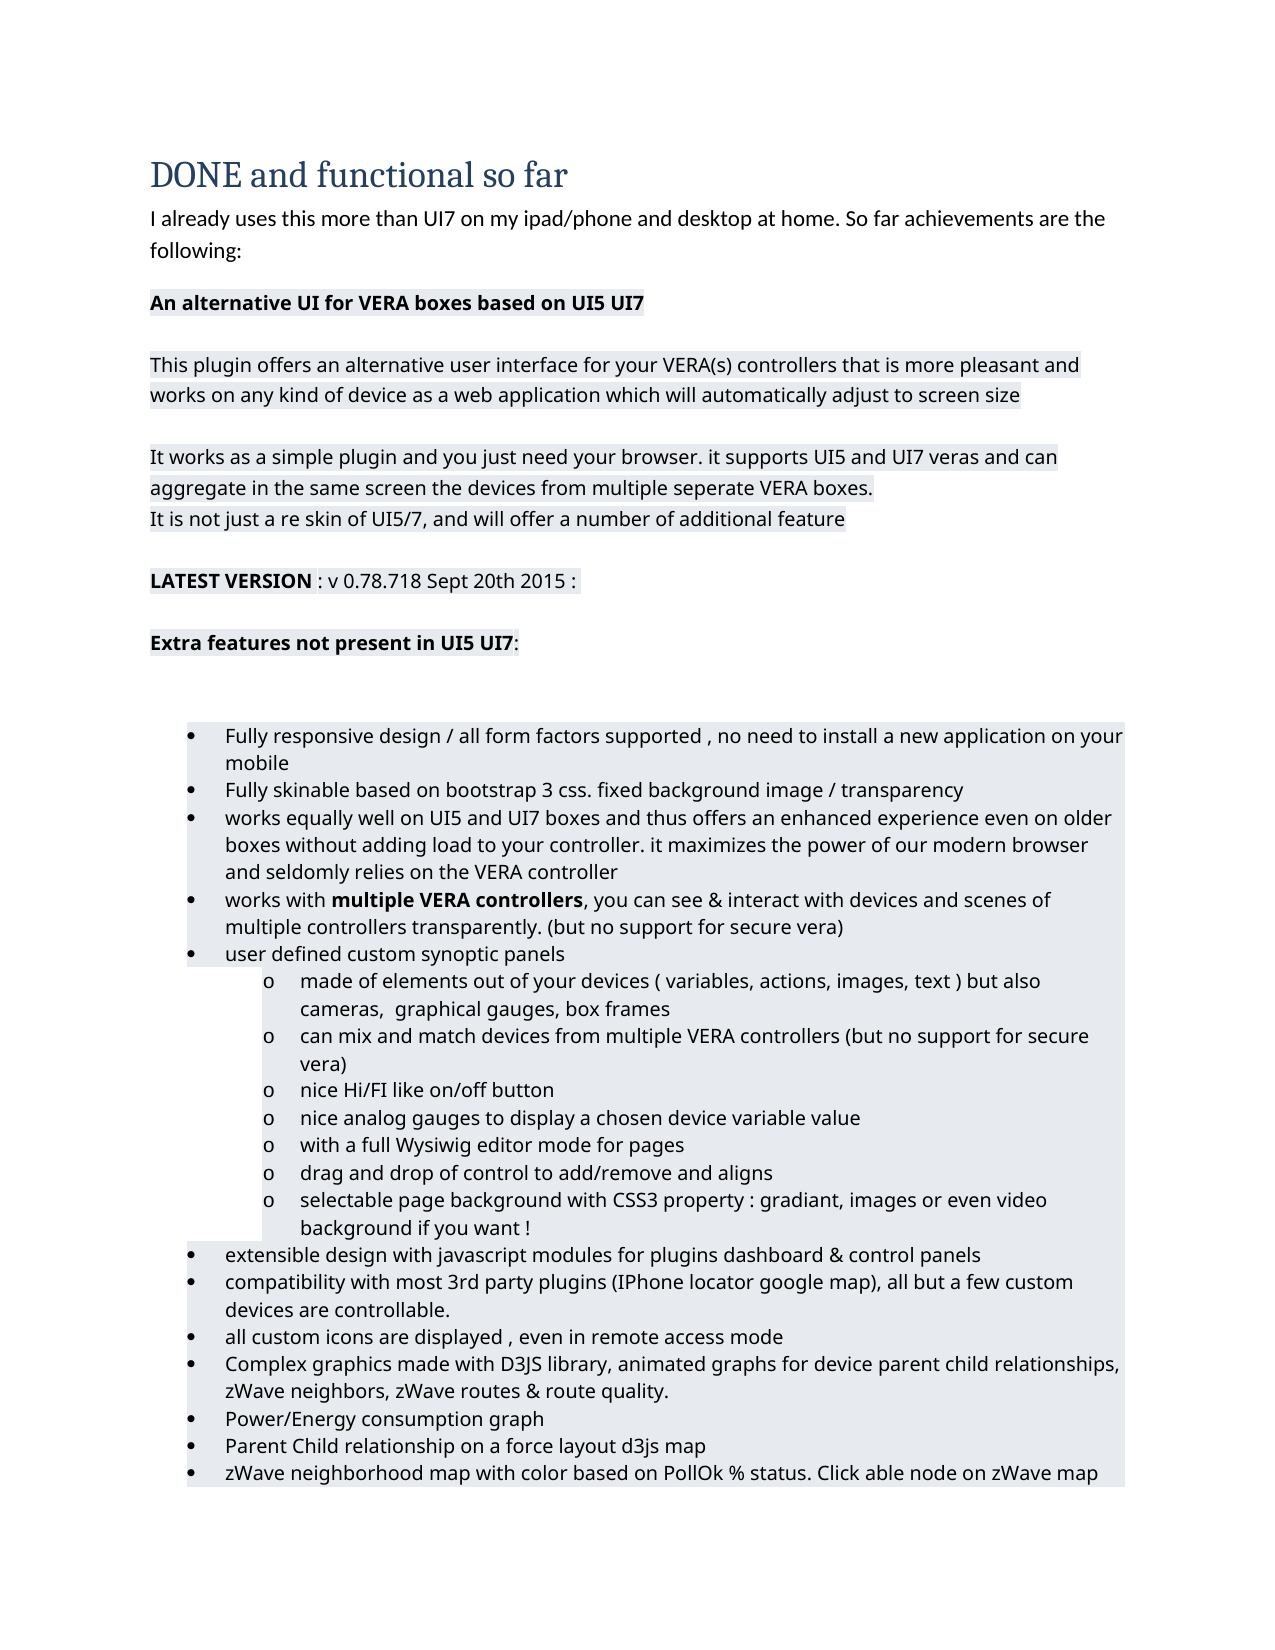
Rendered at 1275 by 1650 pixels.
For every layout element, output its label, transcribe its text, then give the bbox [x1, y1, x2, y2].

text An alternative UI for VERA boxes based on UI5 UI7 This plugin offers an alternative user interface for your VERA(s) controllers that is more pleasant and works on any kind of device as a web application which will automatically adjust to screen size It works as a simple plugin and you just need your browser. it supports UI5 and UI7 veras and can aggregate in the same screen the devices from multiple seperate VERA boxes. It is not just a re skin of UI5/7, and will offer a number of additional feature LATEST VERSION : v 0.78.718 Sept 20th 2015 : Extra features not present in UI5 UI7: [150, 289, 1125, 688]
list zWave neighborhood map with color based on PollOk % status. Click able node on zWave map [187, 1459, 1125, 1487]
subtitle DONE and functional so far [150, 154, 1125, 197]
list works equally well on UI5 and UI7 boxes and thus offers an enhanced experience even on older boxes without adding load to your controller. it maximizes the power of our modern browser and seldomly relies on the VERA controller [187, 804, 1125, 886]
list selectable page background with CSS3 property : gradiant, images or even video background if you want ! [262, 1186, 1125, 1241]
list Parent Child relationship on a force layout d3js map [187, 1432, 1125, 1459]
list extensible design with javascript modules for plugins dashboard & control panels [187, 1241, 1125, 1268]
text I already uses this more than UI7 on my ipad/phone and desktop at home. So far achievements are the following: [150, 204, 1125, 264]
list user defined custom synoptic panels [187, 940, 1125, 967]
list nice Hi/FI like on/off button [262, 1077, 1125, 1104]
list Complex graphics made with D3JS library, animated graphs for device parent child relationships, zWave neighbors, zWave routes & route quality. [187, 1350, 1125, 1405]
list drag and drop of control to add/remove and aligns [262, 1159, 1125, 1186]
list all custom icons are displayed , even in remote access mode [187, 1323, 1125, 1350]
list Fully responsive design / all form factors supported , no need to install a new application on your mobile [187, 722, 1125, 776]
list works with multiple VERA controllers, you can see & interact with devices and scenes of multiple controllers transparently. (but no support for secure vera) [187, 886, 1125, 940]
list compatibility with most 3rd party plugins (IPhone locator google map), all but a few custom devices are controllable. [187, 1268, 1125, 1323]
list Power/Energy consumption graph [187, 1405, 1125, 1432]
list with a full Wysiwig editor mode for pages [262, 1132, 1125, 1159]
list made of elements out of your devices ( variables, actions, images, text ) but also cameras, graphical gauges, box frames [262, 967, 1125, 1022]
list nice analog gauges to display a chosen device variable value [262, 1104, 1125, 1132]
list Fully skinable based on bootstrap 3 css. fixed background image / transparency [187, 776, 1125, 804]
list can mix and match devices from multiple VERA controllers (but no support for secure vera) [262, 1022, 1125, 1077]
